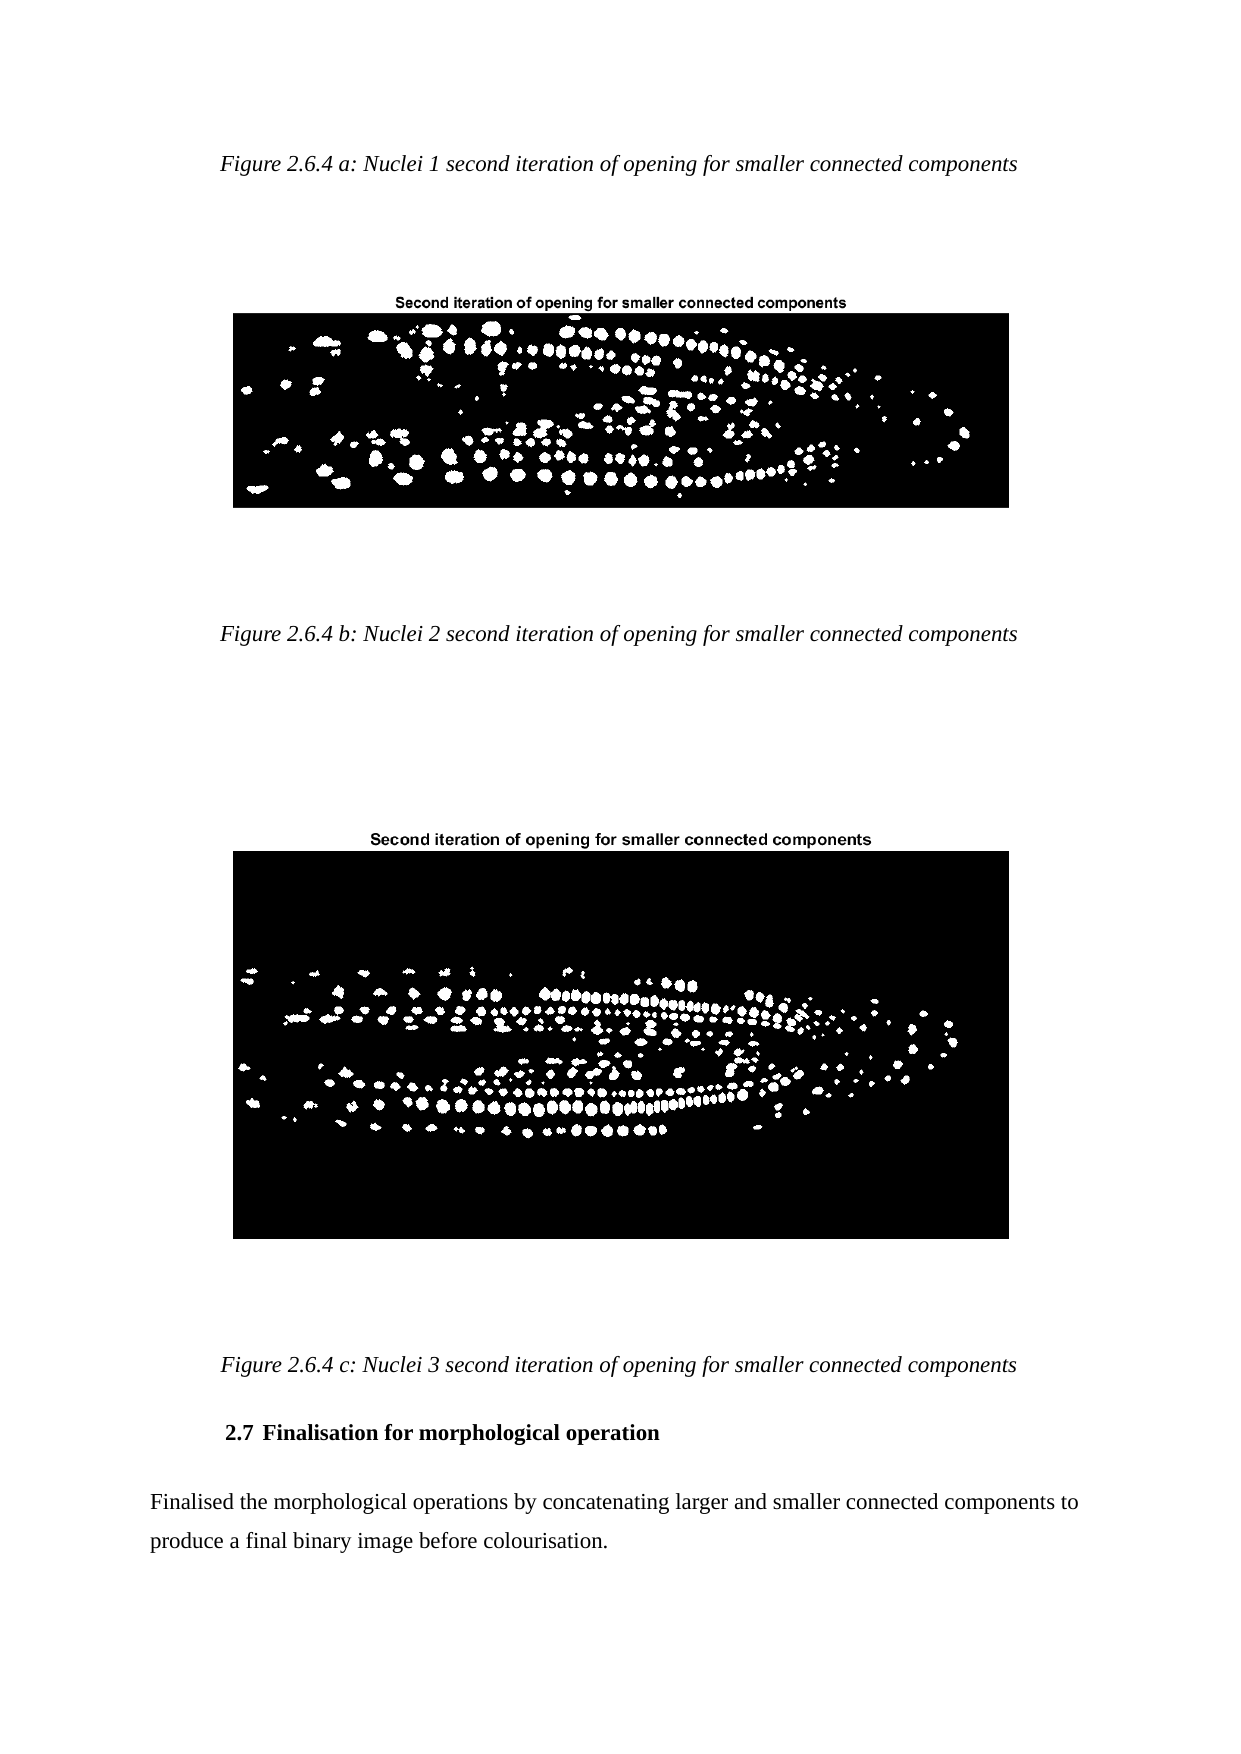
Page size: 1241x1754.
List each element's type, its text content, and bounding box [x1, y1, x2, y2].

text Figure 2.6.4 a: Nuclei 1 second iteration of opening for smaller connected components [150, 150, 1090, 176]
list Finalisation for morphological operation [225, 1419, 1090, 1446]
text Figure 2.6.4 c: Nuclei 3 second iteration of opening for smaller connected components [150, 1351, 1090, 1377]
picture [150, 825, 1091, 1308]
text Figure 2.6.4 b: Nuclei 2 second iteration of opening for smaller connected components [150, 619, 1090, 646]
picture [150, 287, 1091, 577]
text Finalised the morphological operations by concatenating larger and smaller connected components to produce a final binary image before colourisation. [150, 1488, 1090, 1554]
